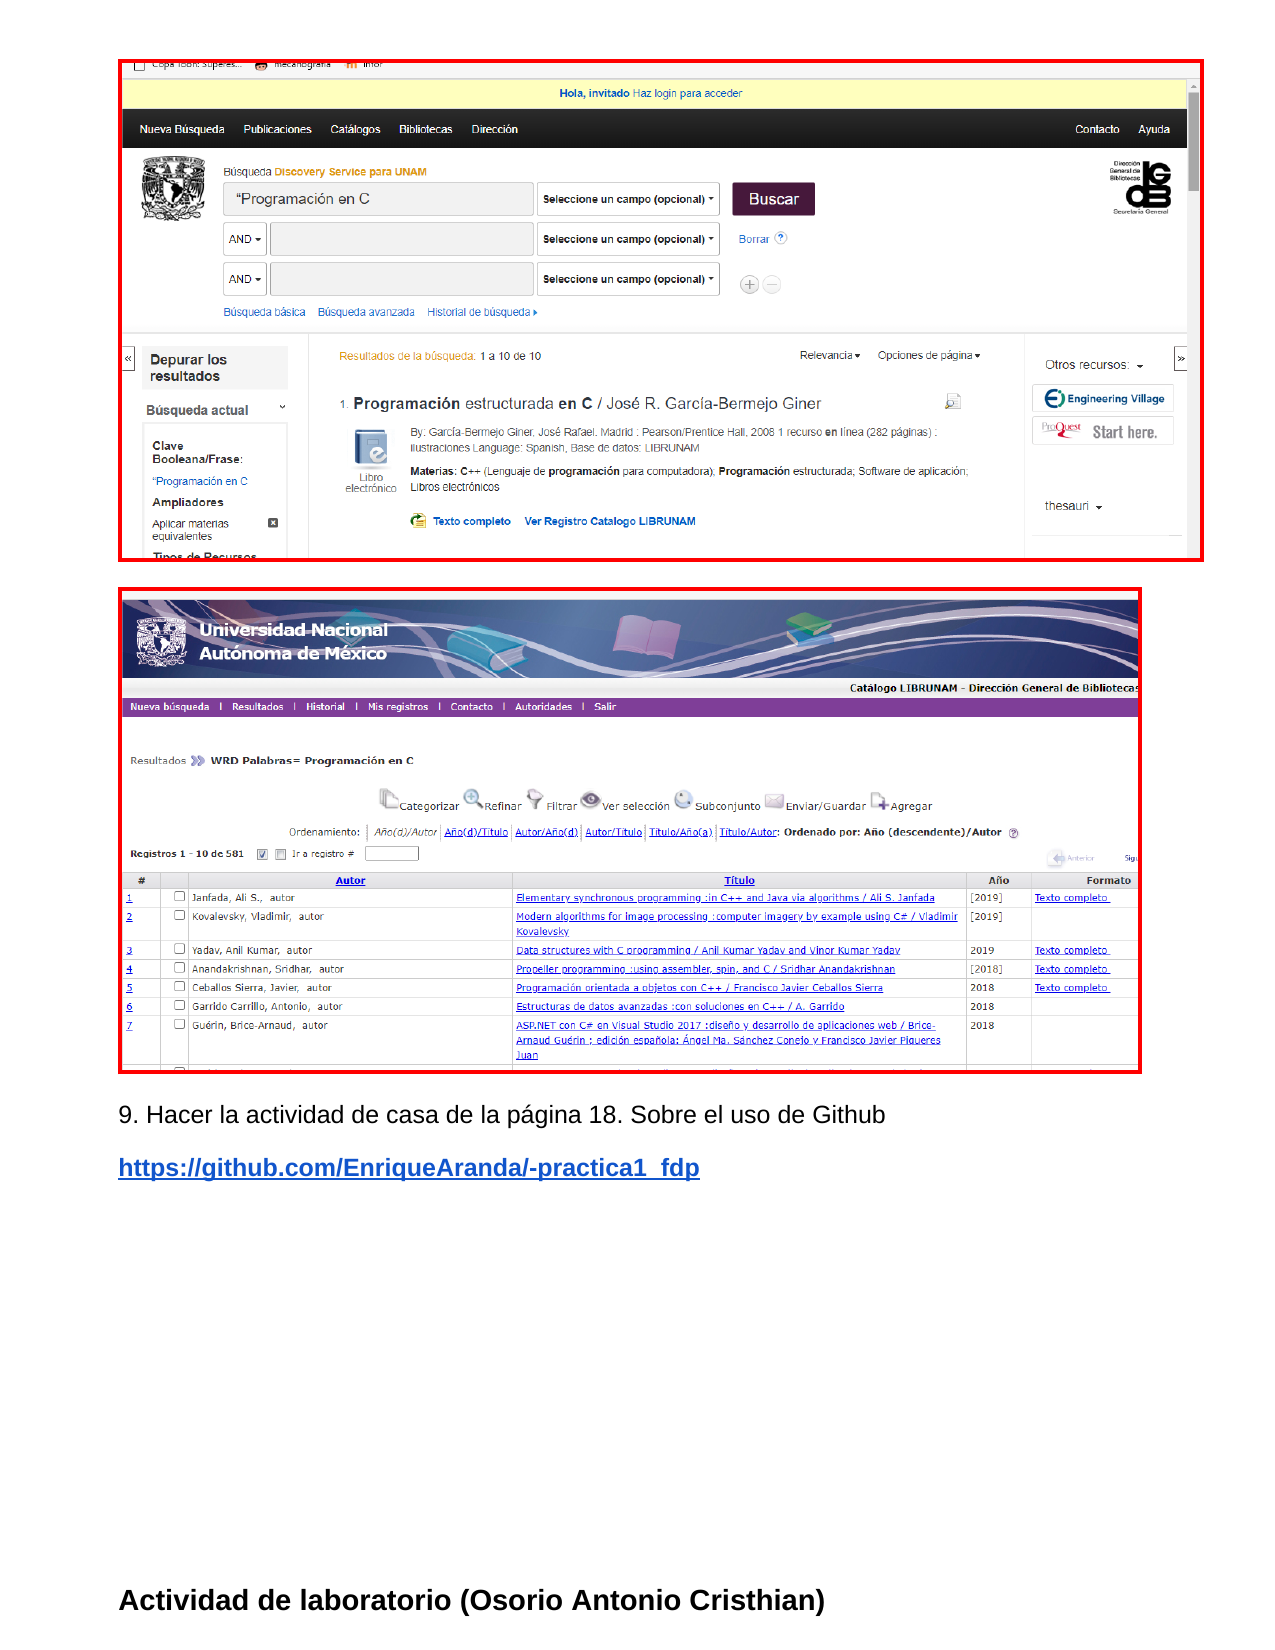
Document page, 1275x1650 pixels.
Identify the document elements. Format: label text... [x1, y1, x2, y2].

text https://github.com/EnriqueAranda/-practica1_fdp [118, 1153, 1205, 1182]
text 9. Hacer la actividad de casa de la página 18. Sobre el uso de Github [118, 1099, 1205, 1128]
text Actividad de laboratorio (Osorio Antonio Cristhian) [118, 1583, 1205, 1617]
picture [122, 591, 1138, 1070]
picture [122, 63, 1200, 558]
